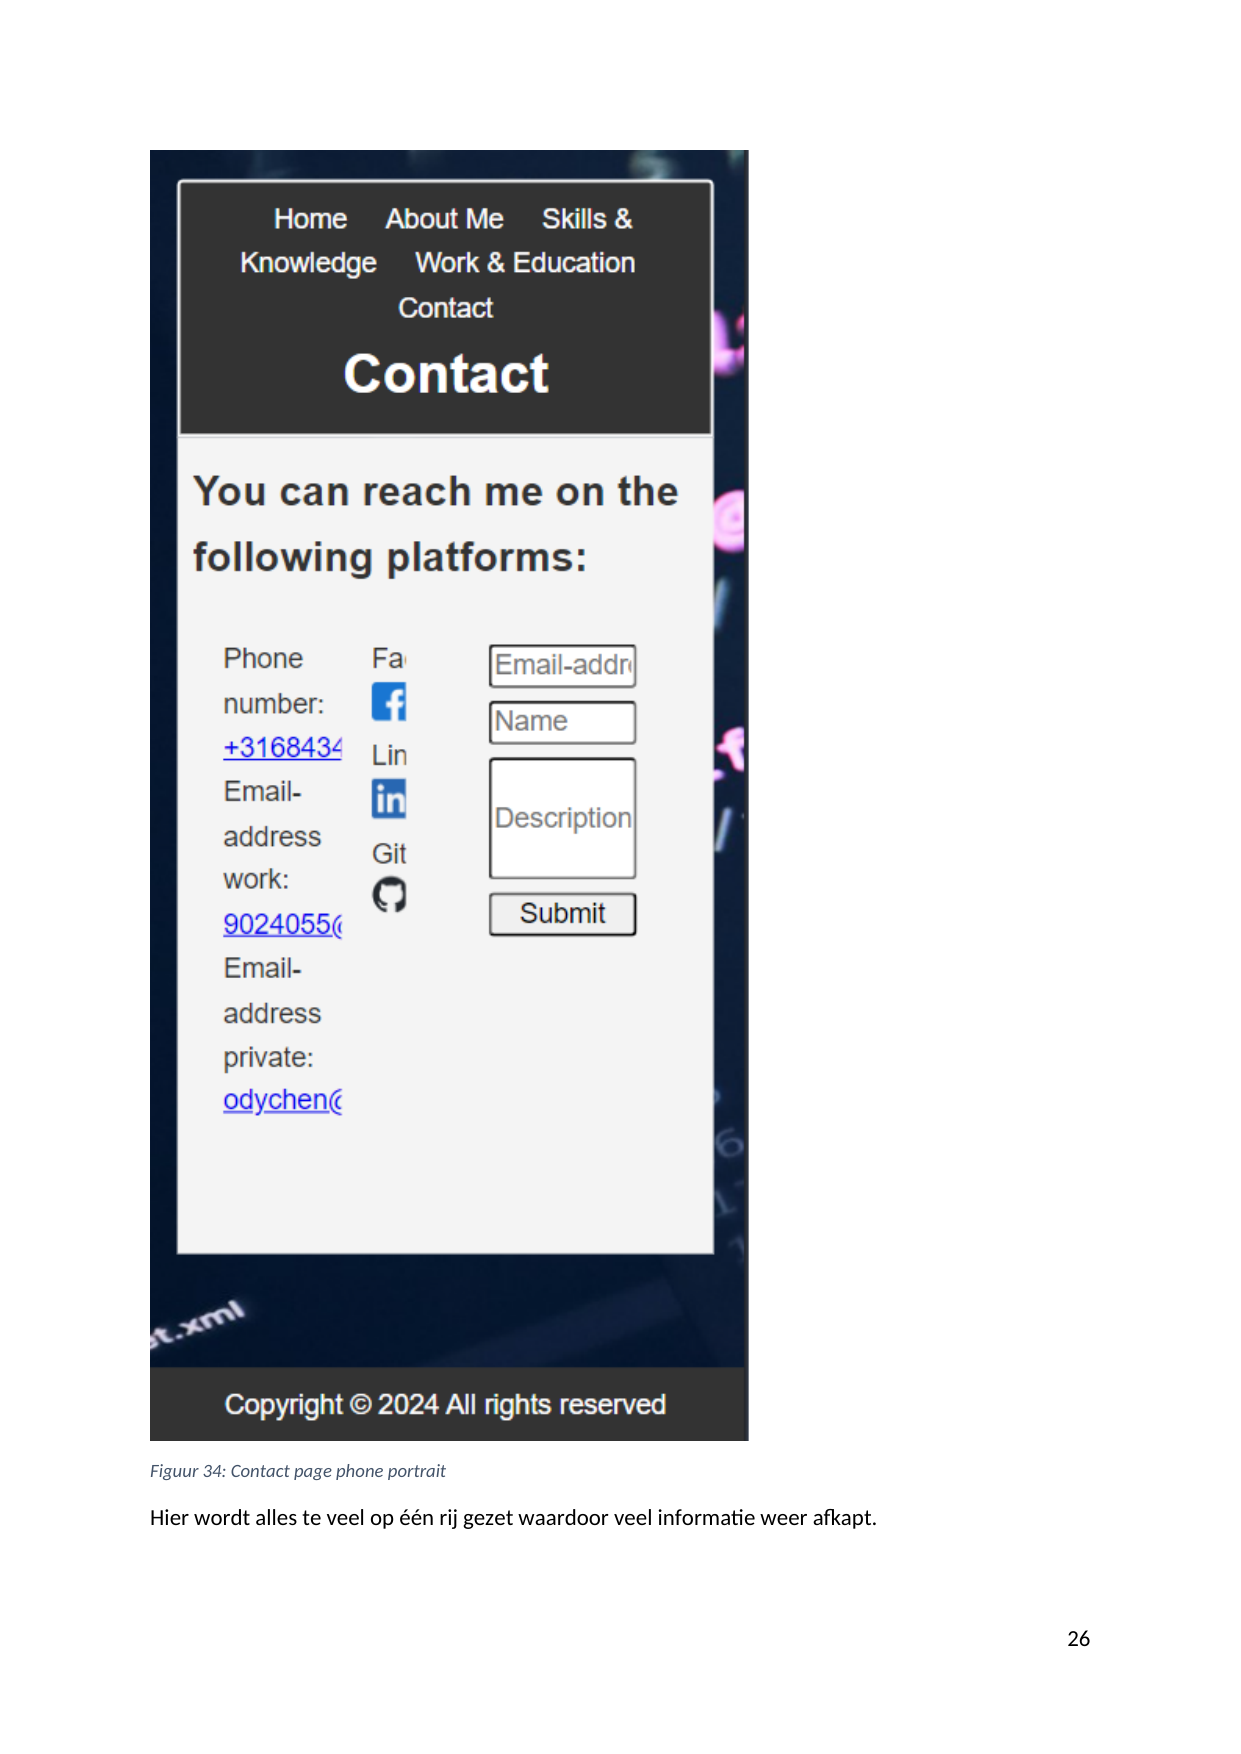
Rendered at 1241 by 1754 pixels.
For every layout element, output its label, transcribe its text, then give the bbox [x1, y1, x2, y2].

picture [150, 150, 749, 1441]
text Hier wordt alles te veel op één rij gezet waardoor veel informatie weer afkapt. [150, 1503, 1090, 1531]
text Figuur 34: Contact page phone portrait [150, 1460, 1090, 1483]
